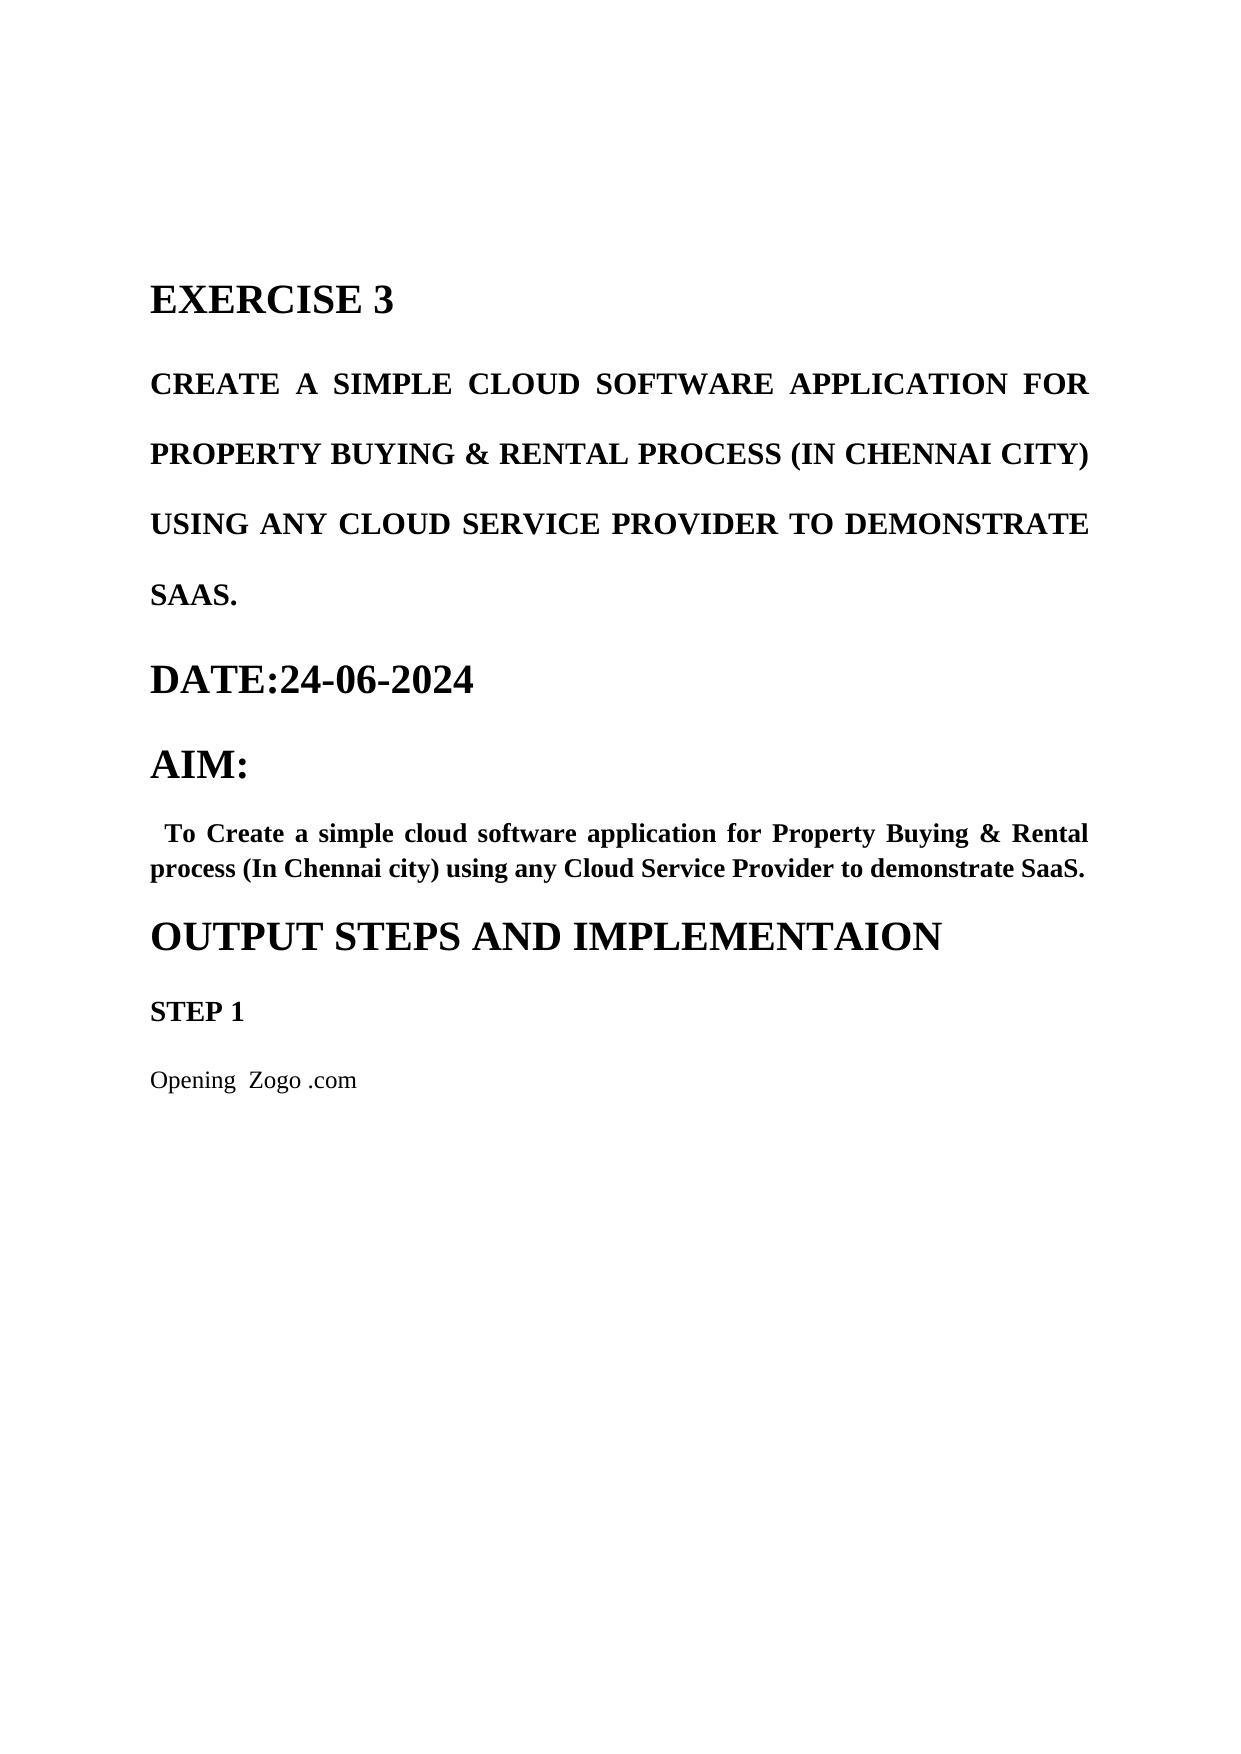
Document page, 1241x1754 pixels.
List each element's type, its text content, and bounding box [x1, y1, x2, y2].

text EXERCISE 3 [150, 266, 1090, 331]
text OUTPUT STEPS AND IMPLEMENTAION [150, 903, 1090, 968]
text AIM: [150, 731, 1090, 796]
text CREATE A SIMPLE CLOUD SOFTWARE APPLICATION FOR PROPERTY BUYING & RENTAL PROCESS (IN CHENNAI CITY) USING ANY CLOUD SERVICE PROVIDER TO DEMONSTRATE SAAS. [150, 351, 1090, 626]
text To Create a simple cloud software application for Property Buying & Rental process (In Chennai city) using any Cloud Service Provider to demonstrate SaaS. [150, 817, 1090, 884]
text DATE:24-06-2024 [150, 646, 1090, 711]
text Opening Zogo .com [150, 1063, 1090, 1095]
text STEP 1 [150, 978, 1090, 1043]
